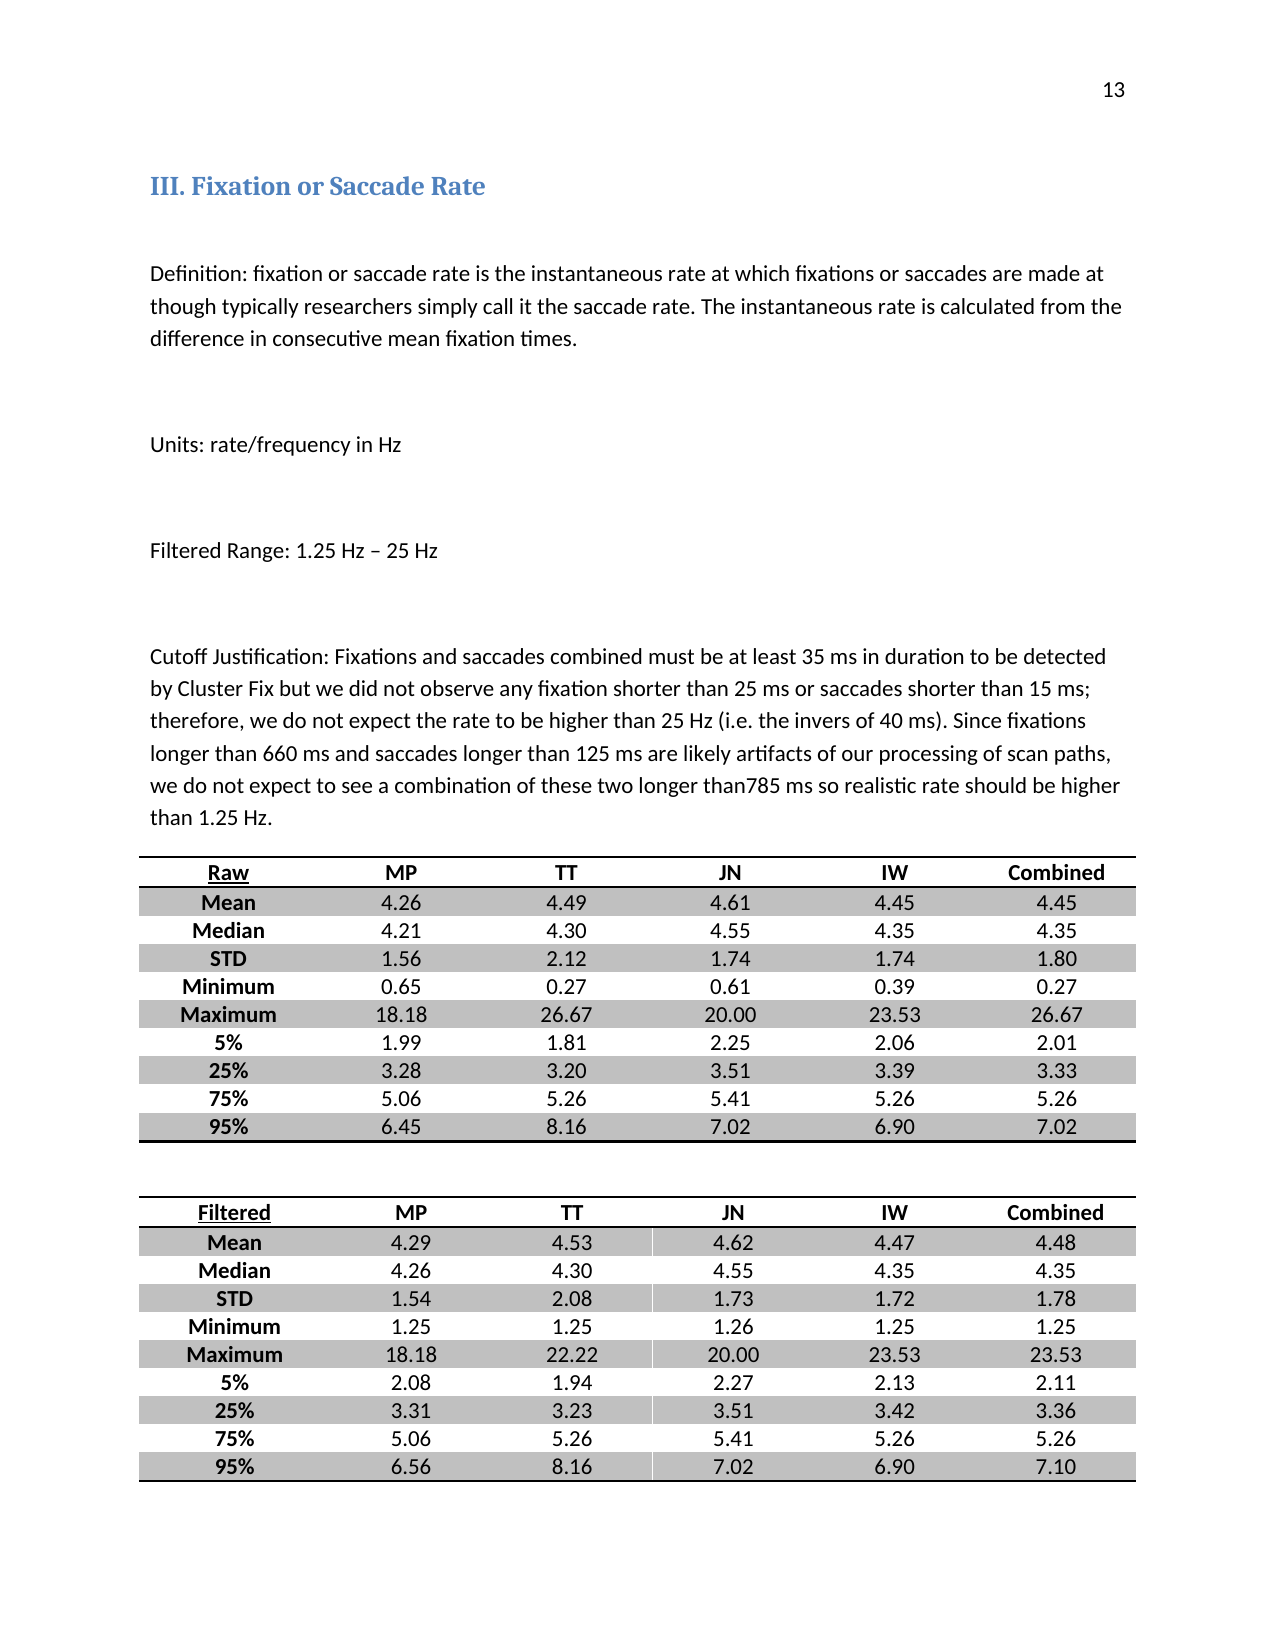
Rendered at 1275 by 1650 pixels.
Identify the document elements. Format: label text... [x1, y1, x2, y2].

table_cell 26.67 [977, 1000, 1136, 1028]
table_cell 3.51 [653, 1396, 814, 1424]
table_cell 2.27 [653, 1368, 814, 1396]
table_cell 5.41 [648, 1084, 812, 1112]
table_cell 1.25 [814, 1312, 975, 1340]
table_cell 0.27 [977, 972, 1136, 1000]
table_cell 4.26 [318, 888, 484, 916]
table_cell 7.02 [977, 1113, 1136, 1140]
text Filtered Range: 1.25 Hz – 25 Hz [150, 536, 1125, 564]
table_cell 3.31 [330, 1396, 491, 1424]
subtitle III. Fixation or Saccade Rate [150, 171, 1125, 202]
table_cell 75% [139, 1424, 330, 1452]
table_header IW [812, 858, 977, 886]
table_cell 26.67 [484, 1000, 648, 1028]
table_cell 4.30 [484, 916, 648, 944]
table_cell 1.73 [653, 1284, 814, 1312]
table_cell 5.26 [491, 1424, 652, 1452]
table_cell 4.35 [975, 1256, 1136, 1284]
table_cell 0.61 [648, 972, 812, 1000]
table_cell 4.48 [975, 1228, 1136, 1256]
table_cell 22.22 [491, 1340, 652, 1368]
table_cell 1.99 [318, 1028, 484, 1056]
table_header TT [484, 858, 648, 886]
text Units: rate/frequency in Hz [150, 430, 1125, 458]
table_cell 75% [139, 1084, 318, 1112]
table_cell 4.47 [814, 1228, 975, 1256]
table_cell 1.56 [318, 944, 484, 972]
table_cell 8.16 [484, 1113, 648, 1140]
table_cell 2.25 [648, 1028, 812, 1056]
table_cell 4.29 [330, 1228, 491, 1256]
table_cell 23.53 [812, 1000, 977, 1028]
table_cell 23.53 [814, 1340, 975, 1368]
table_cell 4.49 [484, 888, 648, 916]
table_header Combined [977, 858, 1136, 886]
table_header IW [814, 1198, 975, 1226]
table_cell 2.08 [491, 1284, 652, 1312]
table_cell 4.53 [491, 1228, 652, 1256]
table_cell 6.56 [330, 1452, 491, 1480]
table_header JN [653, 1198, 814, 1226]
table_cell 25% [139, 1056, 318, 1084]
table_cell 5.26 [812, 1084, 977, 1112]
table_cell 3.28 [318, 1056, 484, 1084]
table_cell 6.90 [812, 1113, 977, 1140]
table_cell 5.26 [977, 1084, 1136, 1112]
table_cell 4.61 [648, 888, 812, 916]
table_header MP [318, 858, 484, 886]
table_cell 20.00 [648, 1000, 812, 1028]
table_cell 1.78 [975, 1284, 1136, 1312]
table_cell 0.27 [484, 972, 648, 1000]
table_cell 7.02 [648, 1113, 812, 1140]
table_cell 4.30 [491, 1256, 652, 1284]
table_cell 5.26 [975, 1424, 1136, 1452]
table_cell 95% [139, 1113, 318, 1140]
table_cell 95% [139, 1452, 330, 1480]
table_cell 4.35 [812, 916, 977, 944]
table_cell 1.74 [812, 944, 977, 972]
table_cell STD [139, 1284, 330, 1312]
table_cell Mean [139, 888, 318, 916]
table_cell 5% [139, 1368, 330, 1396]
table_cell 3.36 [975, 1396, 1136, 1424]
table_cell 1.25 [491, 1312, 652, 1340]
table_header Raw [139, 858, 318, 886]
table_cell 1.94 [491, 1368, 652, 1396]
table_header JN [648, 858, 812, 886]
table_cell 18.18 [318, 1000, 484, 1028]
table_cell 1.80 [977, 944, 1136, 972]
table_cell 2.12 [484, 944, 648, 972]
table_header TT [491, 1198, 652, 1226]
table_cell 1.72 [814, 1284, 975, 1312]
table_cell 3.20 [484, 1056, 648, 1084]
table_cell Mean [139, 1228, 330, 1256]
table_cell 5.26 [814, 1424, 975, 1452]
table_cell 2.06 [812, 1028, 977, 1056]
table_cell Minimum [139, 1312, 330, 1340]
table_cell 2.01 [977, 1028, 1136, 1056]
table_cell 0.65 [318, 972, 484, 1000]
table_cell 3.39 [812, 1056, 977, 1084]
table_cell 3.42 [814, 1396, 975, 1424]
table_cell 4.62 [653, 1228, 814, 1256]
table_cell 3.51 [648, 1056, 812, 1084]
table_cell 25% [139, 1396, 330, 1424]
table_cell 5.26 [484, 1084, 648, 1112]
table_header Combined [975, 1198, 1136, 1226]
table_cell 4.35 [814, 1256, 975, 1284]
table_cell 2.13 [814, 1368, 975, 1396]
table_cell Maximum [139, 1340, 330, 1368]
text Definition: fixation or saccade rate is the instantaneous rate at which fixations or saccades are made at though typically researchers simply call it the saccade rate. The instantaneous rate is calculated from the difference in consecutive mean fixation times. [150, 259, 1125, 352]
table_cell 1.25 [330, 1312, 491, 1340]
table_cell 2.11 [975, 1368, 1136, 1396]
table_cell 4.55 [648, 916, 812, 944]
table_cell 4.21 [318, 916, 484, 944]
table_cell 1.25 [975, 1312, 1136, 1340]
table_cell 20.00 [653, 1340, 814, 1368]
table_cell 2.08 [330, 1368, 491, 1396]
table_cell 1.26 [653, 1312, 814, 1340]
table_header Filtered [139, 1198, 330, 1226]
table_cell 5.06 [318, 1084, 484, 1112]
table_cell 5.41 [653, 1424, 814, 1452]
table_cell 7.02 [653, 1452, 814, 1480]
table_cell 1.81 [484, 1028, 648, 1056]
table_header MP [330, 1198, 491, 1226]
table_cell 5.06 [330, 1424, 491, 1452]
table_cell 0.39 [812, 972, 977, 1000]
table_cell 4.45 [977, 888, 1136, 916]
text Cutoff Justification: Fixations and saccades combined must be at least 35 ms in duration to be detected by Cluster Fix but we did not observe any fixation shorter than 25 ms or saccades shorter than 15 ms; therefore, we do not expect the rate to be higher than 25 Hz (i.e. the invers of 40 ms). Since fixations longer than 660 ms and saccades longer than 125 ms are likely artifacts of our processing of scan paths, we do not expect to see a combination of these two longer than785 ms so realistic rate should be higher than 1.25 Hz. [150, 642, 1125, 831]
table_cell Median [139, 916, 318, 944]
table_cell Median [139, 1256, 330, 1284]
table_cell 1.74 [648, 944, 812, 972]
table_cell 1.54 [330, 1284, 491, 1312]
table_cell 4.55 [653, 1256, 814, 1284]
table_cell 18.18 [330, 1340, 491, 1368]
table_cell 3.23 [491, 1396, 652, 1424]
table_cell STD [139, 944, 318, 972]
table_cell 7.10 [975, 1452, 1136, 1480]
table_cell 8.16 [491, 1452, 652, 1480]
table_cell 23.53 [975, 1340, 1136, 1368]
table_cell 6.90 [814, 1452, 975, 1480]
table_cell Minimum [139, 972, 318, 1000]
table_cell 4.26 [330, 1256, 491, 1284]
table_cell Maximum [139, 1000, 318, 1028]
table_cell 3.33 [977, 1056, 1136, 1084]
table_cell 6.45 [318, 1113, 484, 1140]
table_cell 4.45 [812, 888, 977, 916]
table_cell 4.35 [977, 916, 1136, 944]
table_cell 5% [139, 1028, 318, 1056]
